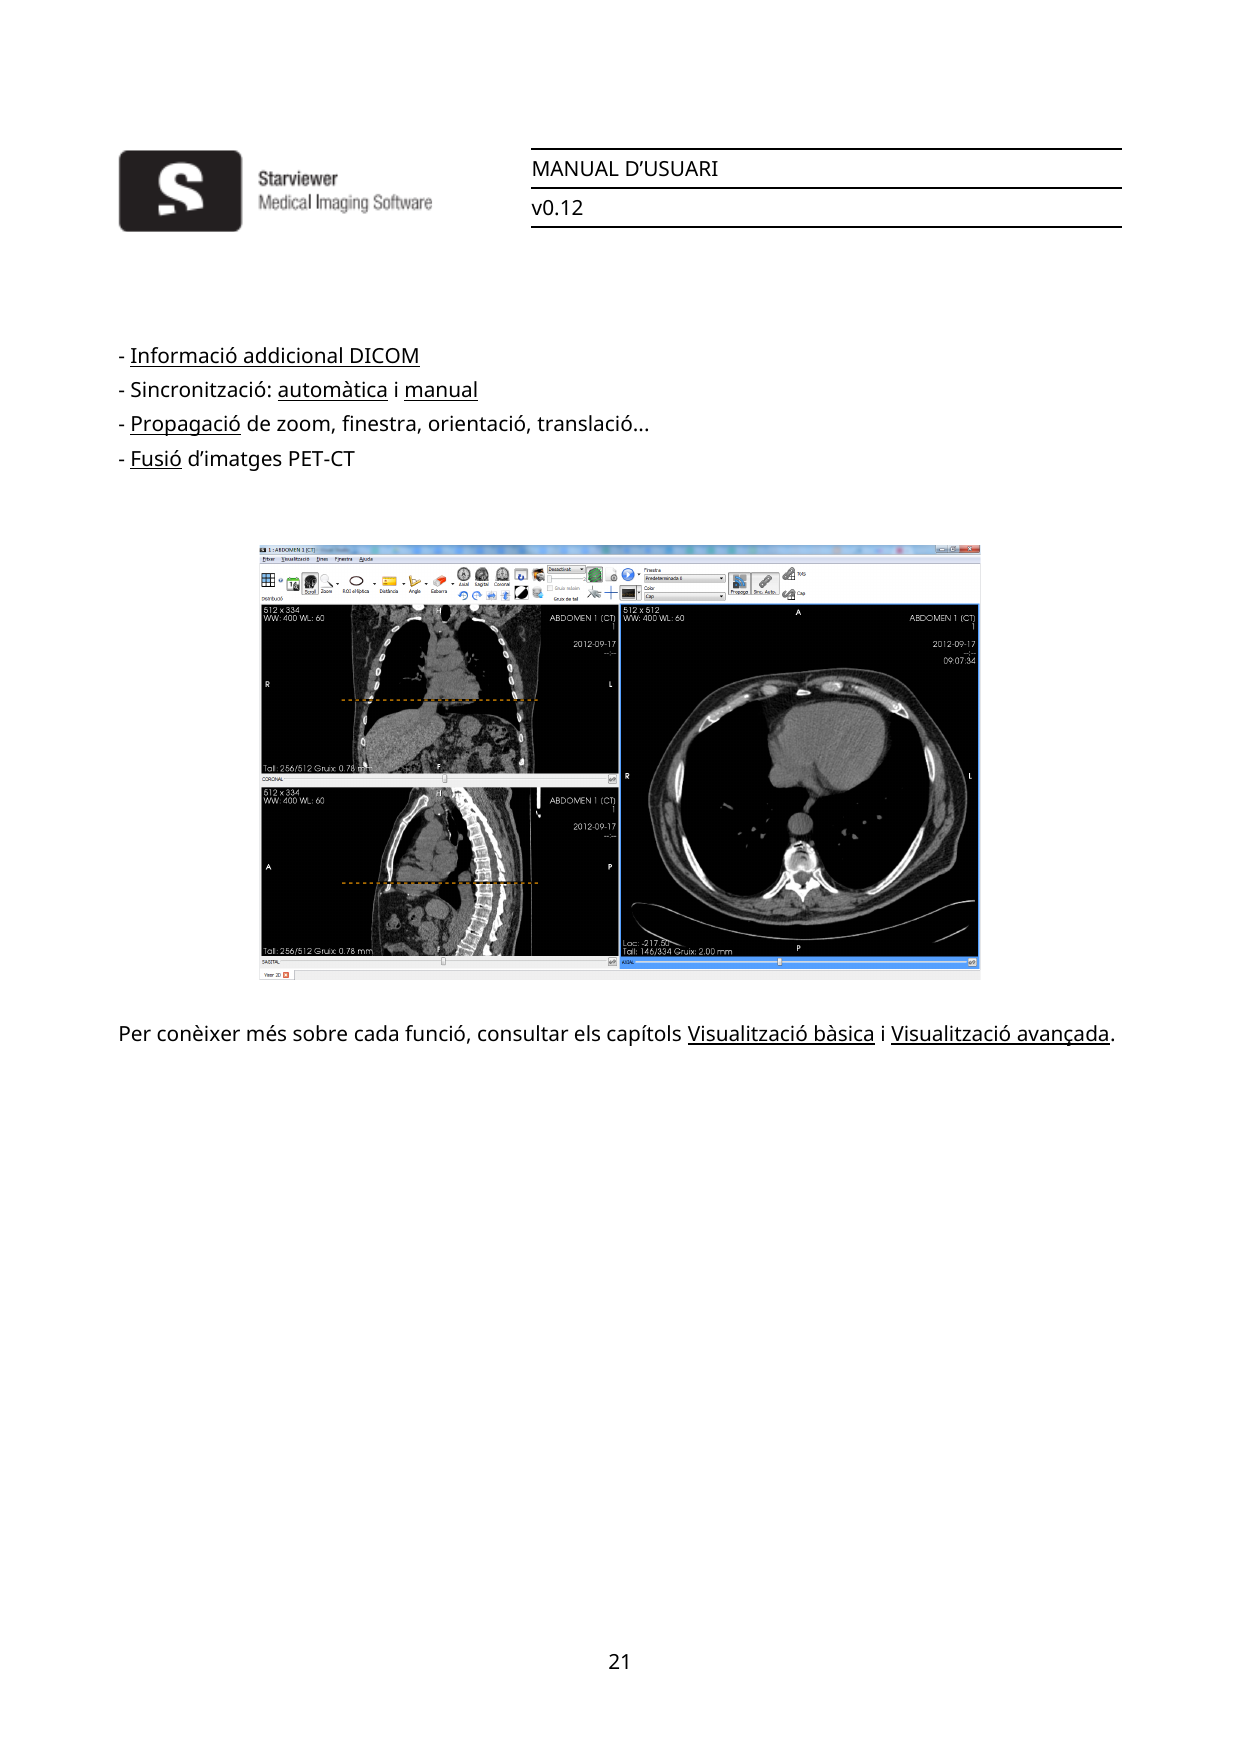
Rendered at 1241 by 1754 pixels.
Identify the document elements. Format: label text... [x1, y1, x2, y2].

list - Informació addicional DICOM [118, 341, 1122, 370]
text - Sincronització: automàtica i manual [118, 376, 1122, 404]
text - Propagació de zoom, finestra, orientació, translació... [118, 409, 1122, 438]
picture [259, 545, 981, 980]
text - Fusió d’imatges PET-CT [118, 444, 1122, 472]
text Per conèixer més sobre cada funció, consultar els capítols Visualització bàsica i Visualització avançada. [118, 1019, 1122, 1047]
